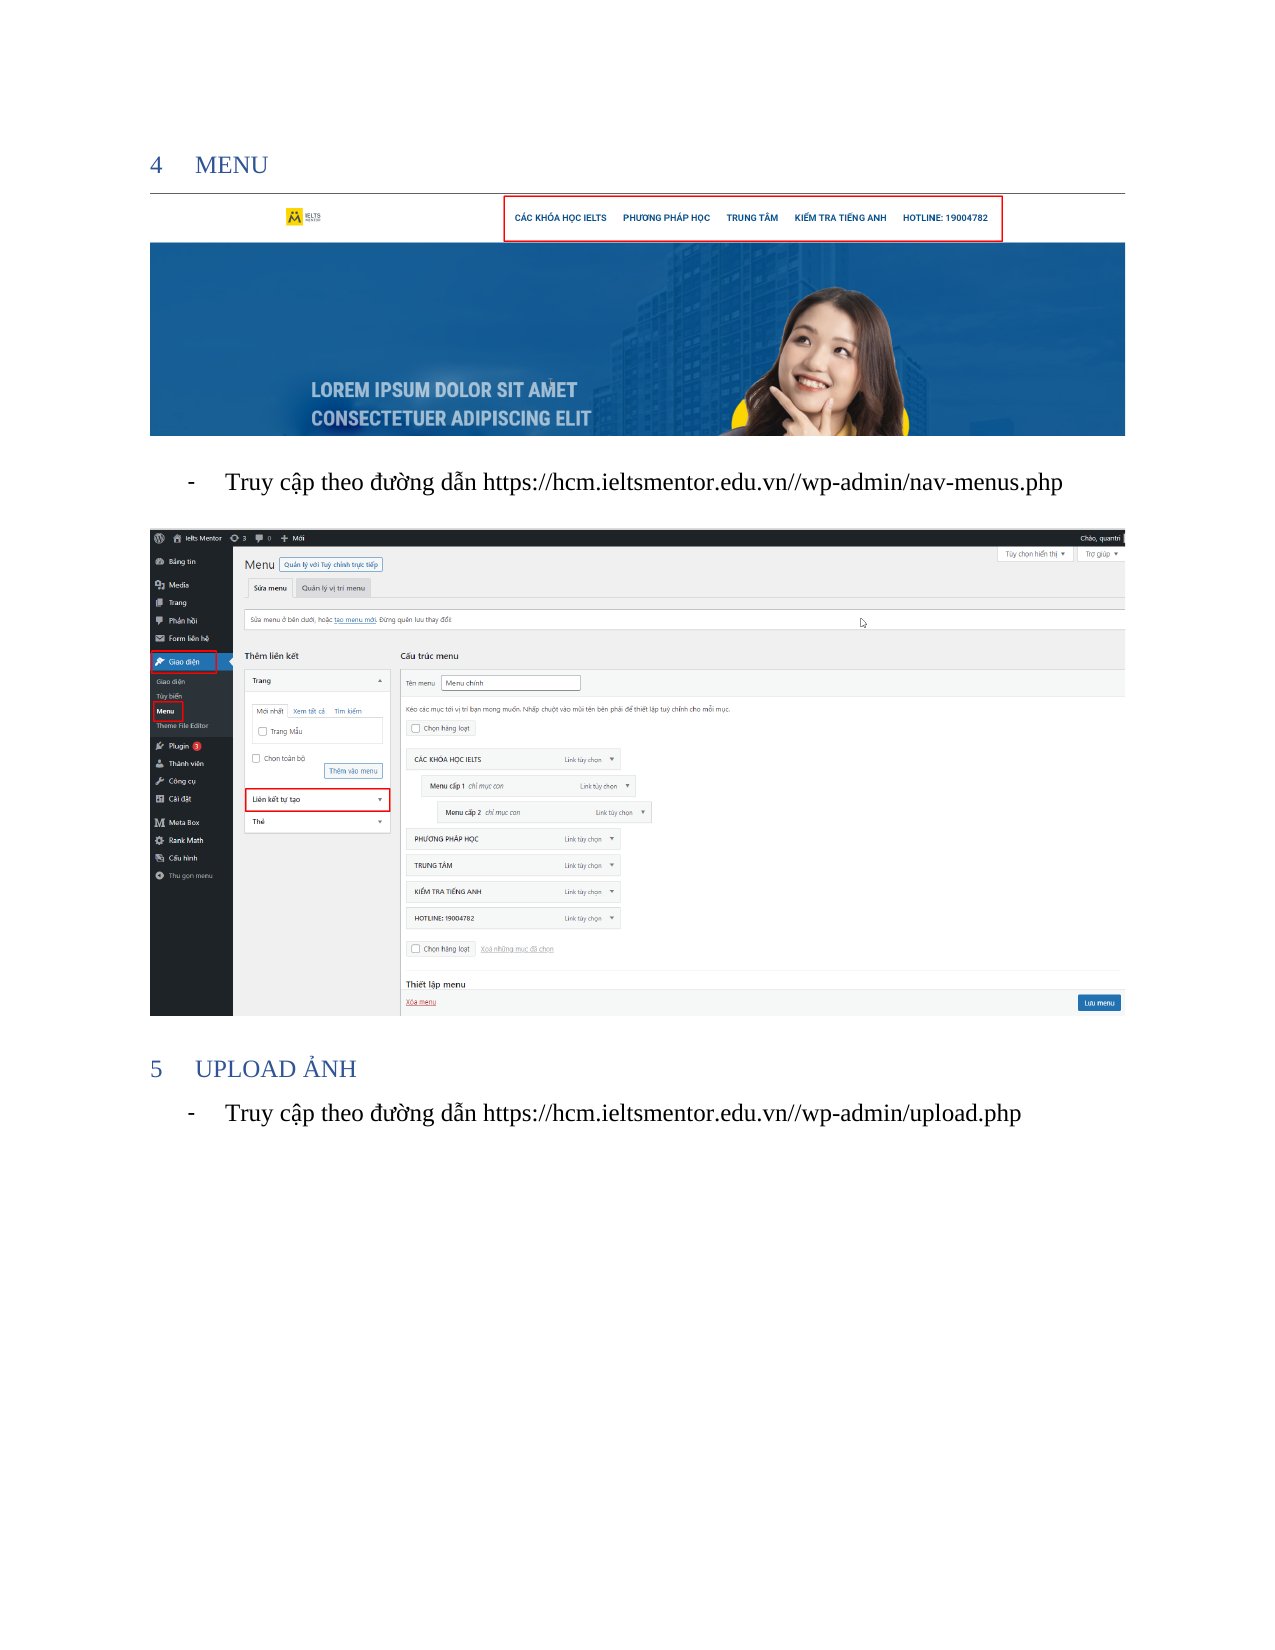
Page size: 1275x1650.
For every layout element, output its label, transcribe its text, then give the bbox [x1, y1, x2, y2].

picture [150, 528, 1125, 1016]
list Truy cập theo đường dẫn https://hcm.ieltsmentor.edu.vn//wp-admin/upload.php [187, 1097, 1125, 1128]
list Truy cập theo đường dẫn https://hcm.ieltsmentor.edu.vn//wp-admin/nav-menus.php [187, 466, 1125, 496]
picture [150, 193, 1125, 436]
subtitle MENU [150, 150, 1125, 179]
subtitle UPLOAD ẢNH [150, 1054, 1125, 1083]
